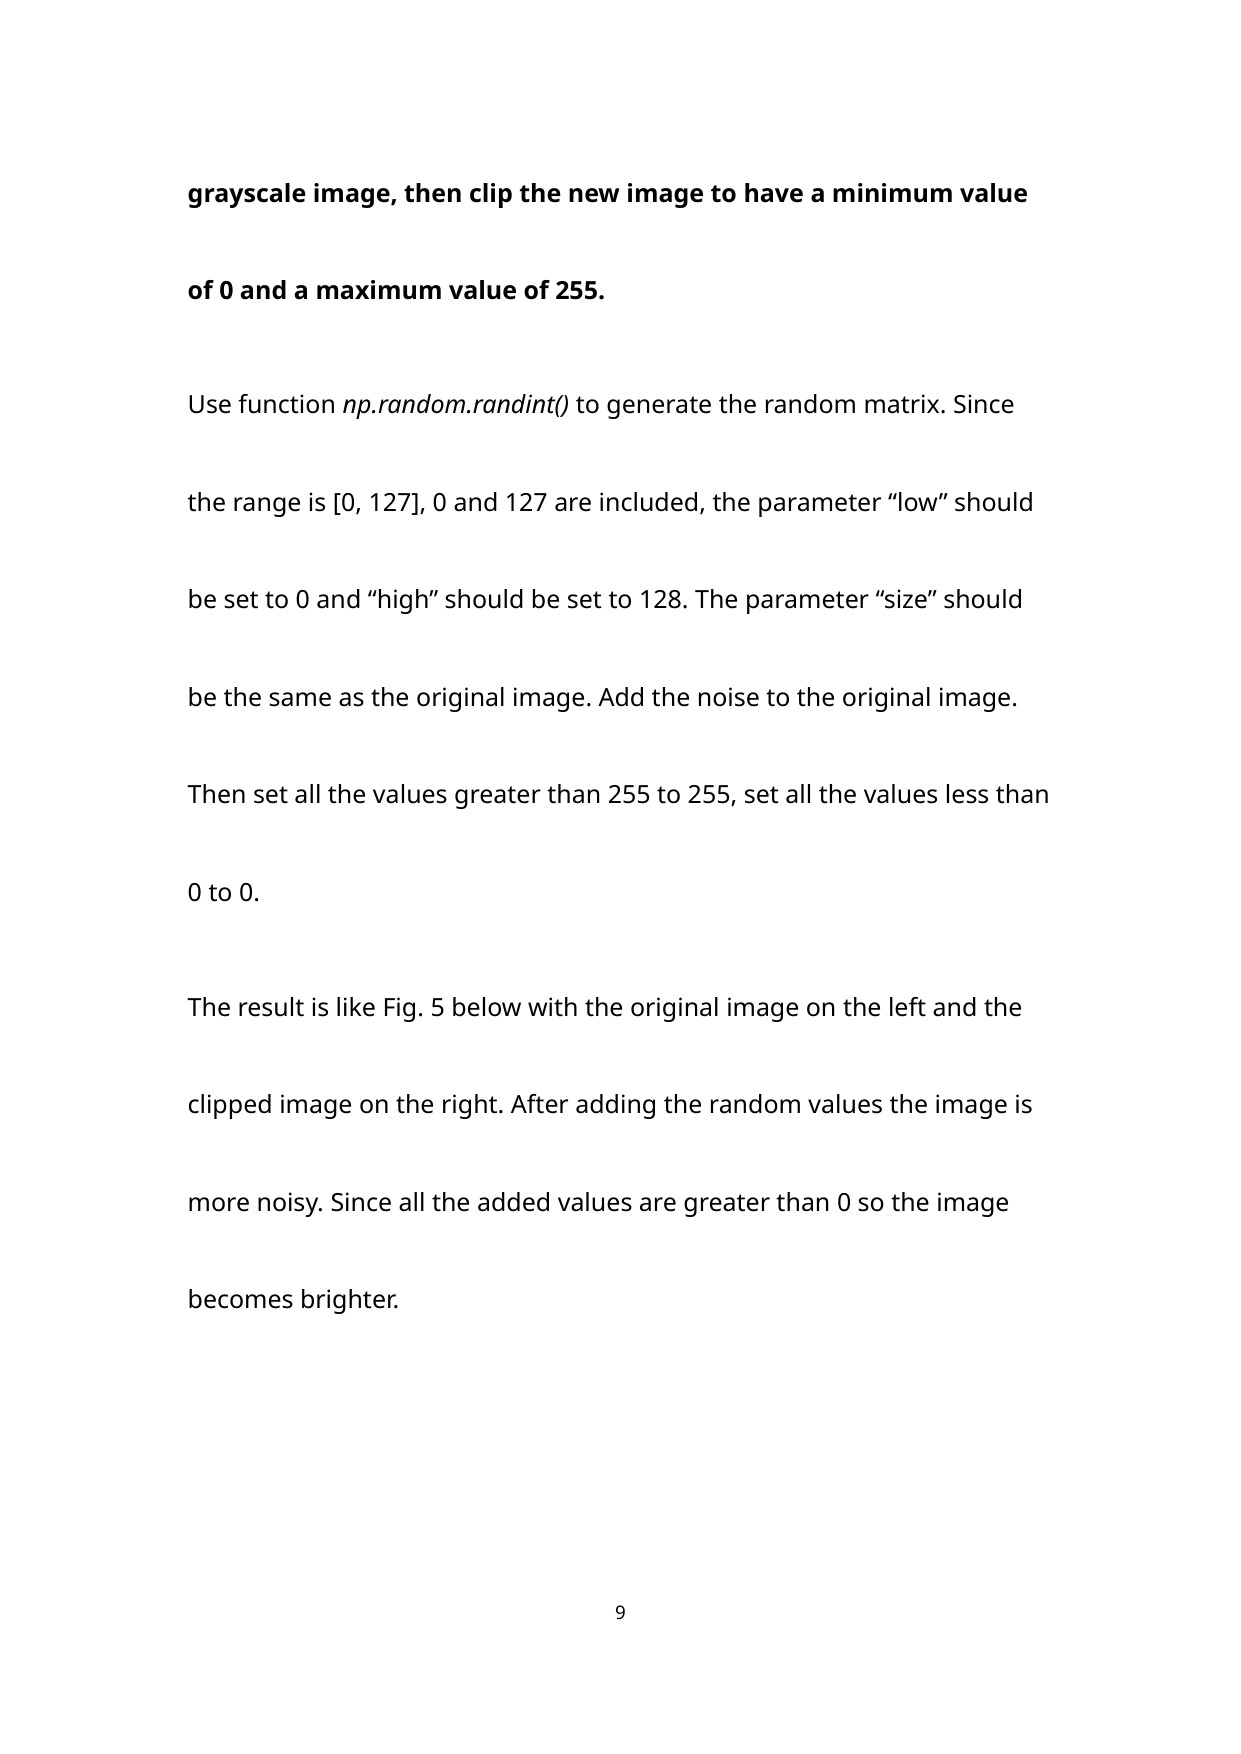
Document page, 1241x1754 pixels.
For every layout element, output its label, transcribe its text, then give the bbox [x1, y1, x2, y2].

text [187, 160, 1053, 322]
text Use function np.random.randint() to generate the random matrix. Since the range is [0, 127], 0 and 127 are included, the parameter “low” should be set to 0 and “high” should be set to 128. The parameter “size” should be the same as the original image. Add the noise to the original image. Then set all the values greater than 255 to 255, set all the values less than 0 to 0. [187, 372, 1053, 924]
text The result is like Fig. 5 below with the original image on the left and the clipped image on the right. After adding the random values the image is more noisy. Since all the added values are greater than 0 so the image becomes brighter. [187, 974, 1053, 1331]
